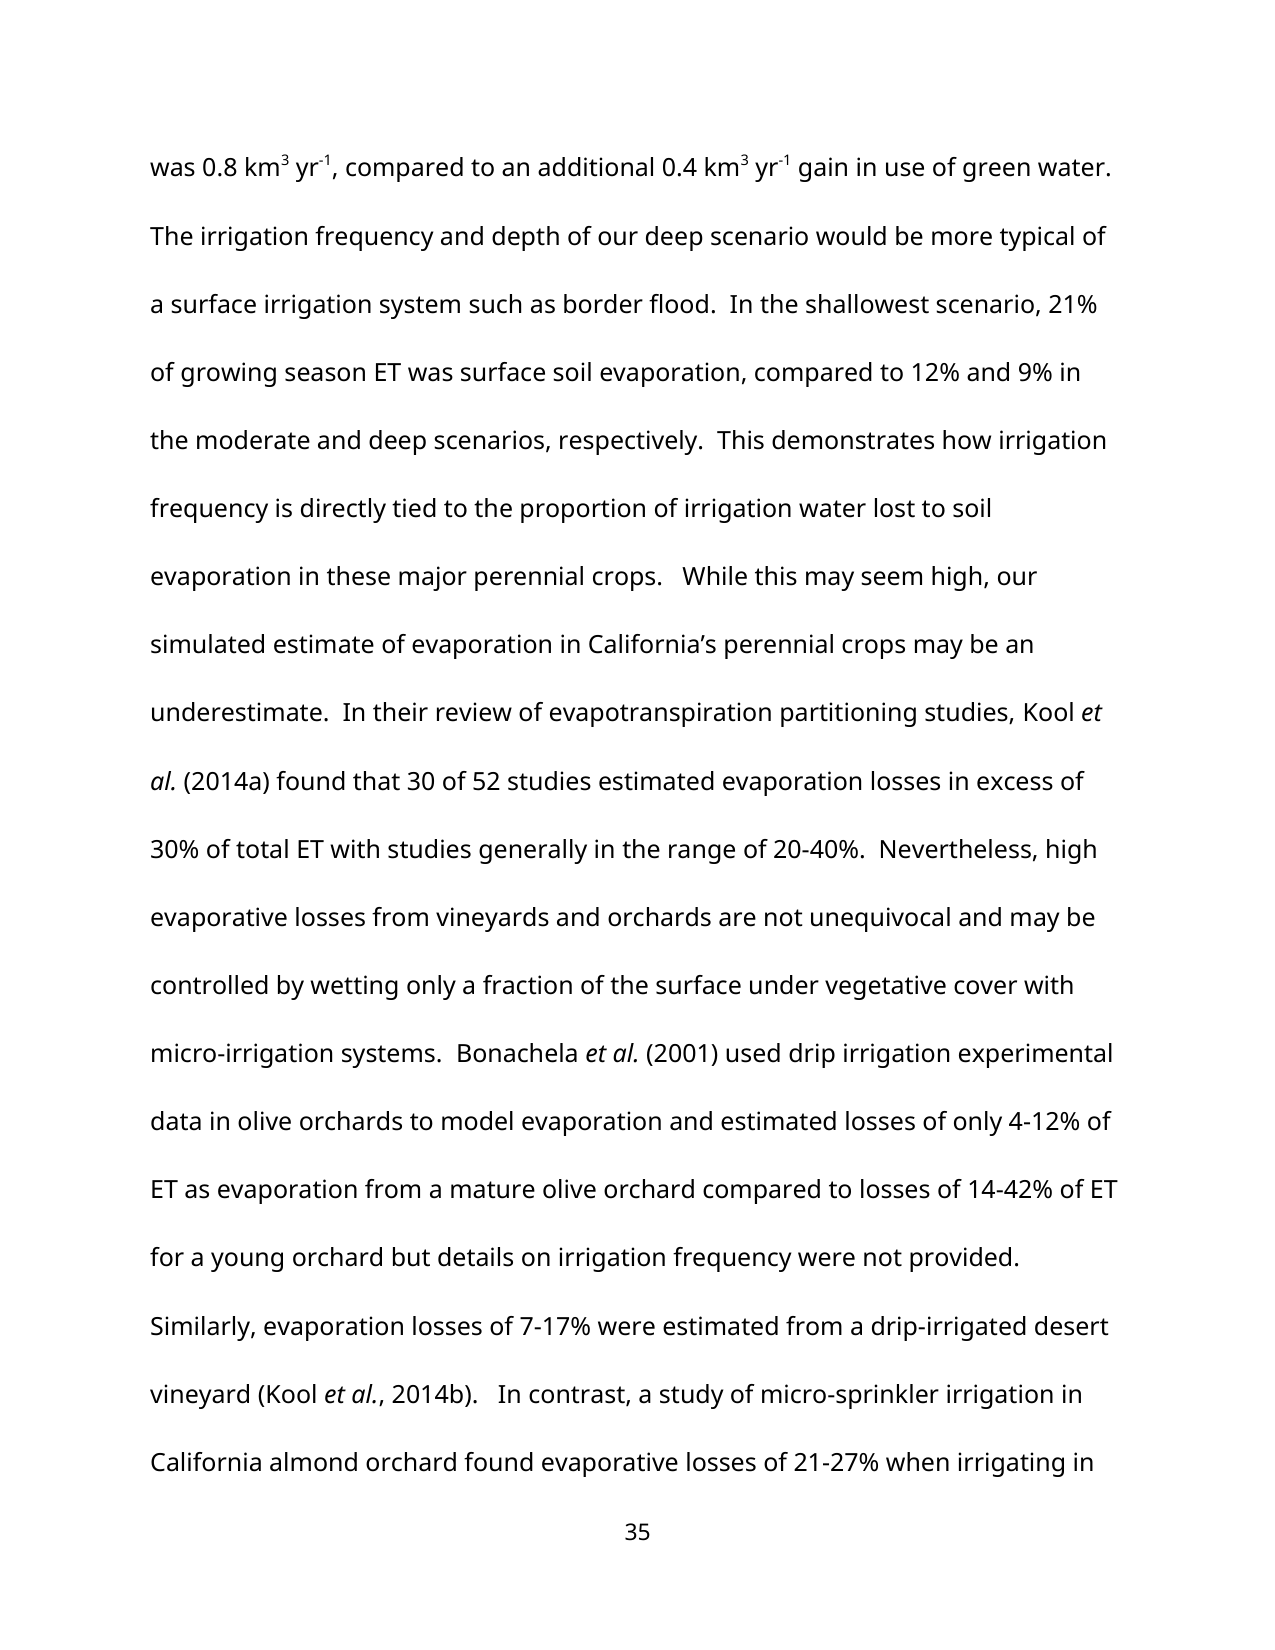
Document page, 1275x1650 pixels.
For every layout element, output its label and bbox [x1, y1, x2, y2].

text [150, 150, 1125, 1478]
